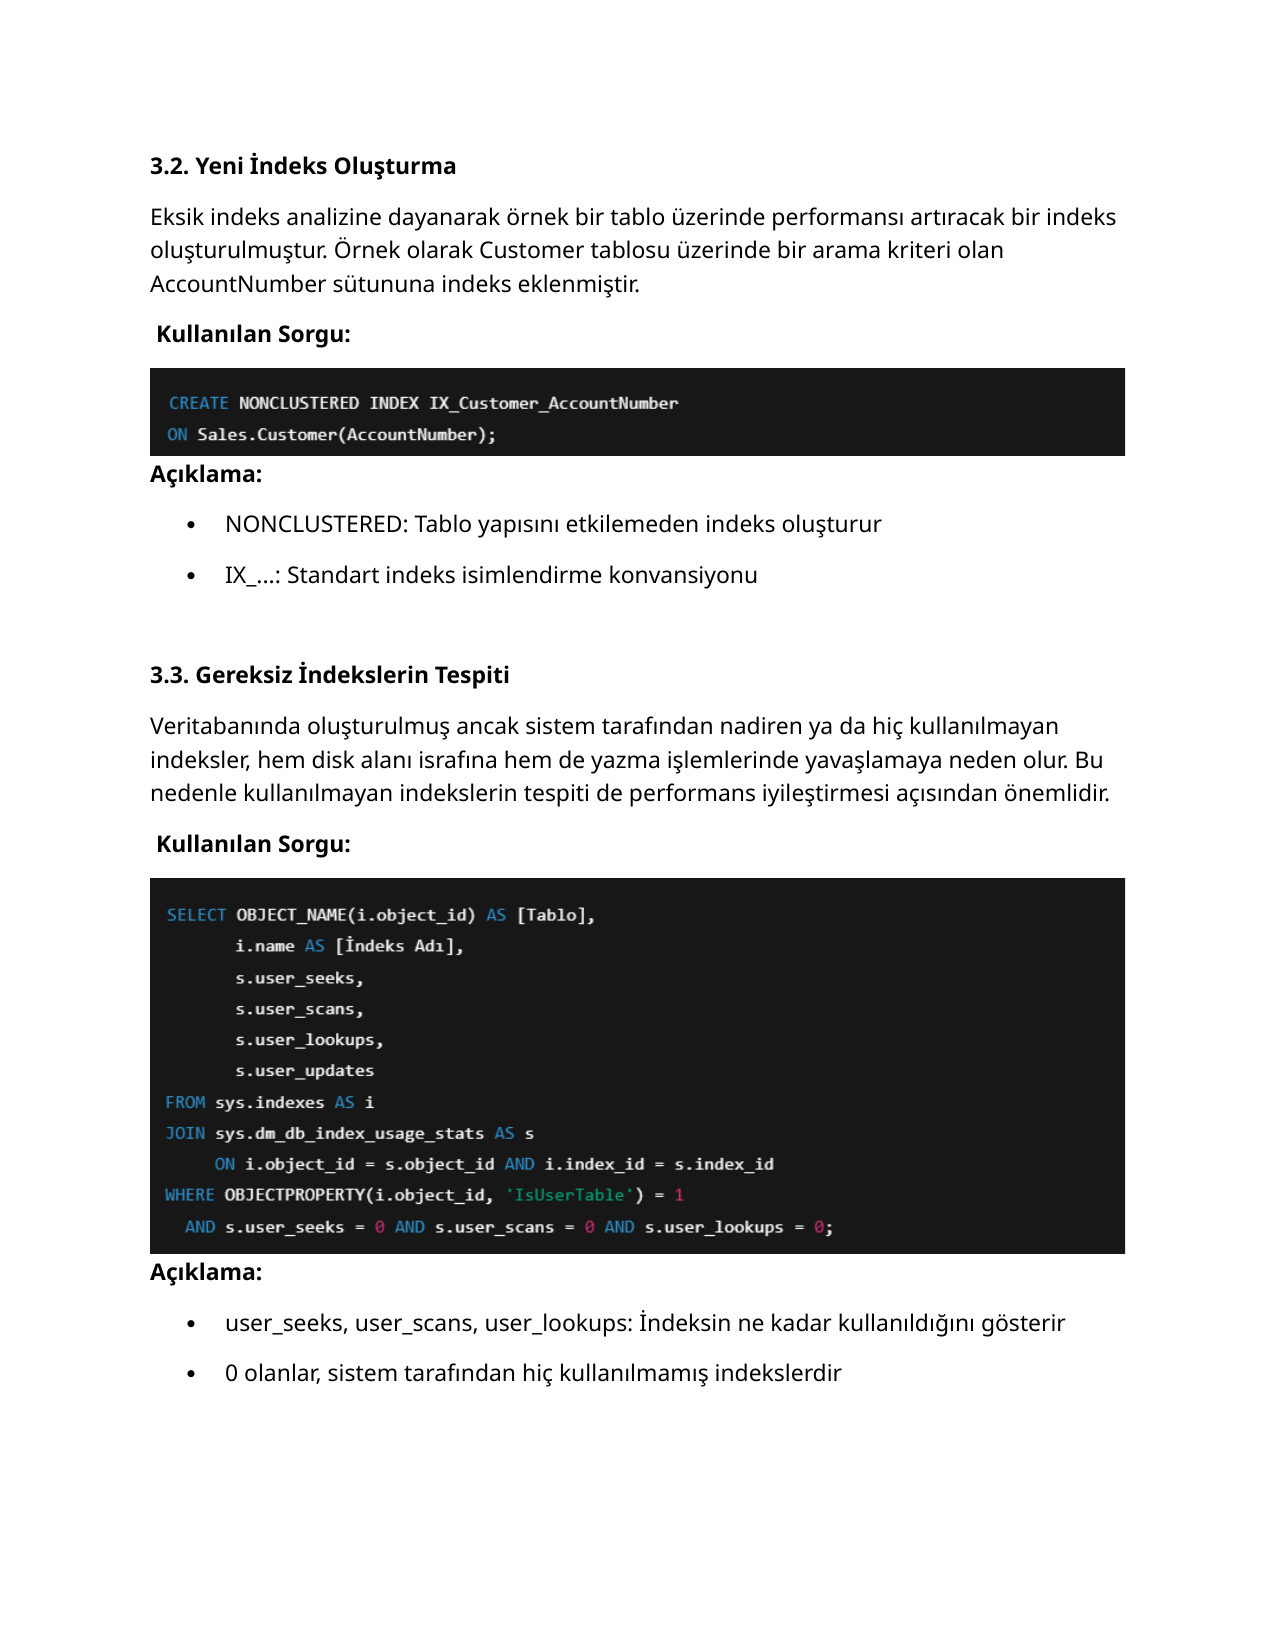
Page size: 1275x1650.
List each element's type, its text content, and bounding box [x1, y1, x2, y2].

text Kullanılan Sorgu: [150, 828, 1125, 859]
list user_seeks, user_scans, user_lookups: İndeksin ne kadar kullanıldığını gösterir [187, 1307, 1125, 1338]
text 3.2. Yeni İndeks Oluşturma [150, 150, 1125, 181]
list 0 olanlar, sistem tarafından hiç kullanılmamış indekslerdir [187, 1357, 1125, 1388]
text 3.3. Gereksiz İndekslerin Tespiti [150, 659, 1125, 691]
text Eksik indeks analizine dayanarak örnek bir tablo üzerinde performansı artıracak bir indeks oluşturulmuştur. Örnek olarak Customer tablosu üzerinde bir arama kriteri olan AccountNumber sütununa indeks eklenmiştir. [150, 200, 1125, 299]
text Veritabanında oluşturulmuş ancak sistem tarafından nadiren ya da hiç kullanılmayan indeksler, hem disk alanı israfına hem de yazma işlemlerinde yavaşlamaya neden olur. Bu nedenle kullanılmayan indekslerin tespiti de performans iyileştirmesi açısından önemlidir. [150, 710, 1125, 808]
text Açıklama: [150, 456, 1125, 489]
text Açıklama: [150, 1254, 1125, 1287]
list NONCLUSTERED: Tablo yapısını etkilemeden indeks oluşturur [187, 508, 1125, 539]
picture [150, 368, 1125, 456]
picture [150, 878, 1125, 1254]
text Kullanılan Sorgu: [150, 318, 1125, 349]
list IX_...: Standart indeks isimlendirme konvansiyonu [187, 558, 1125, 590]
